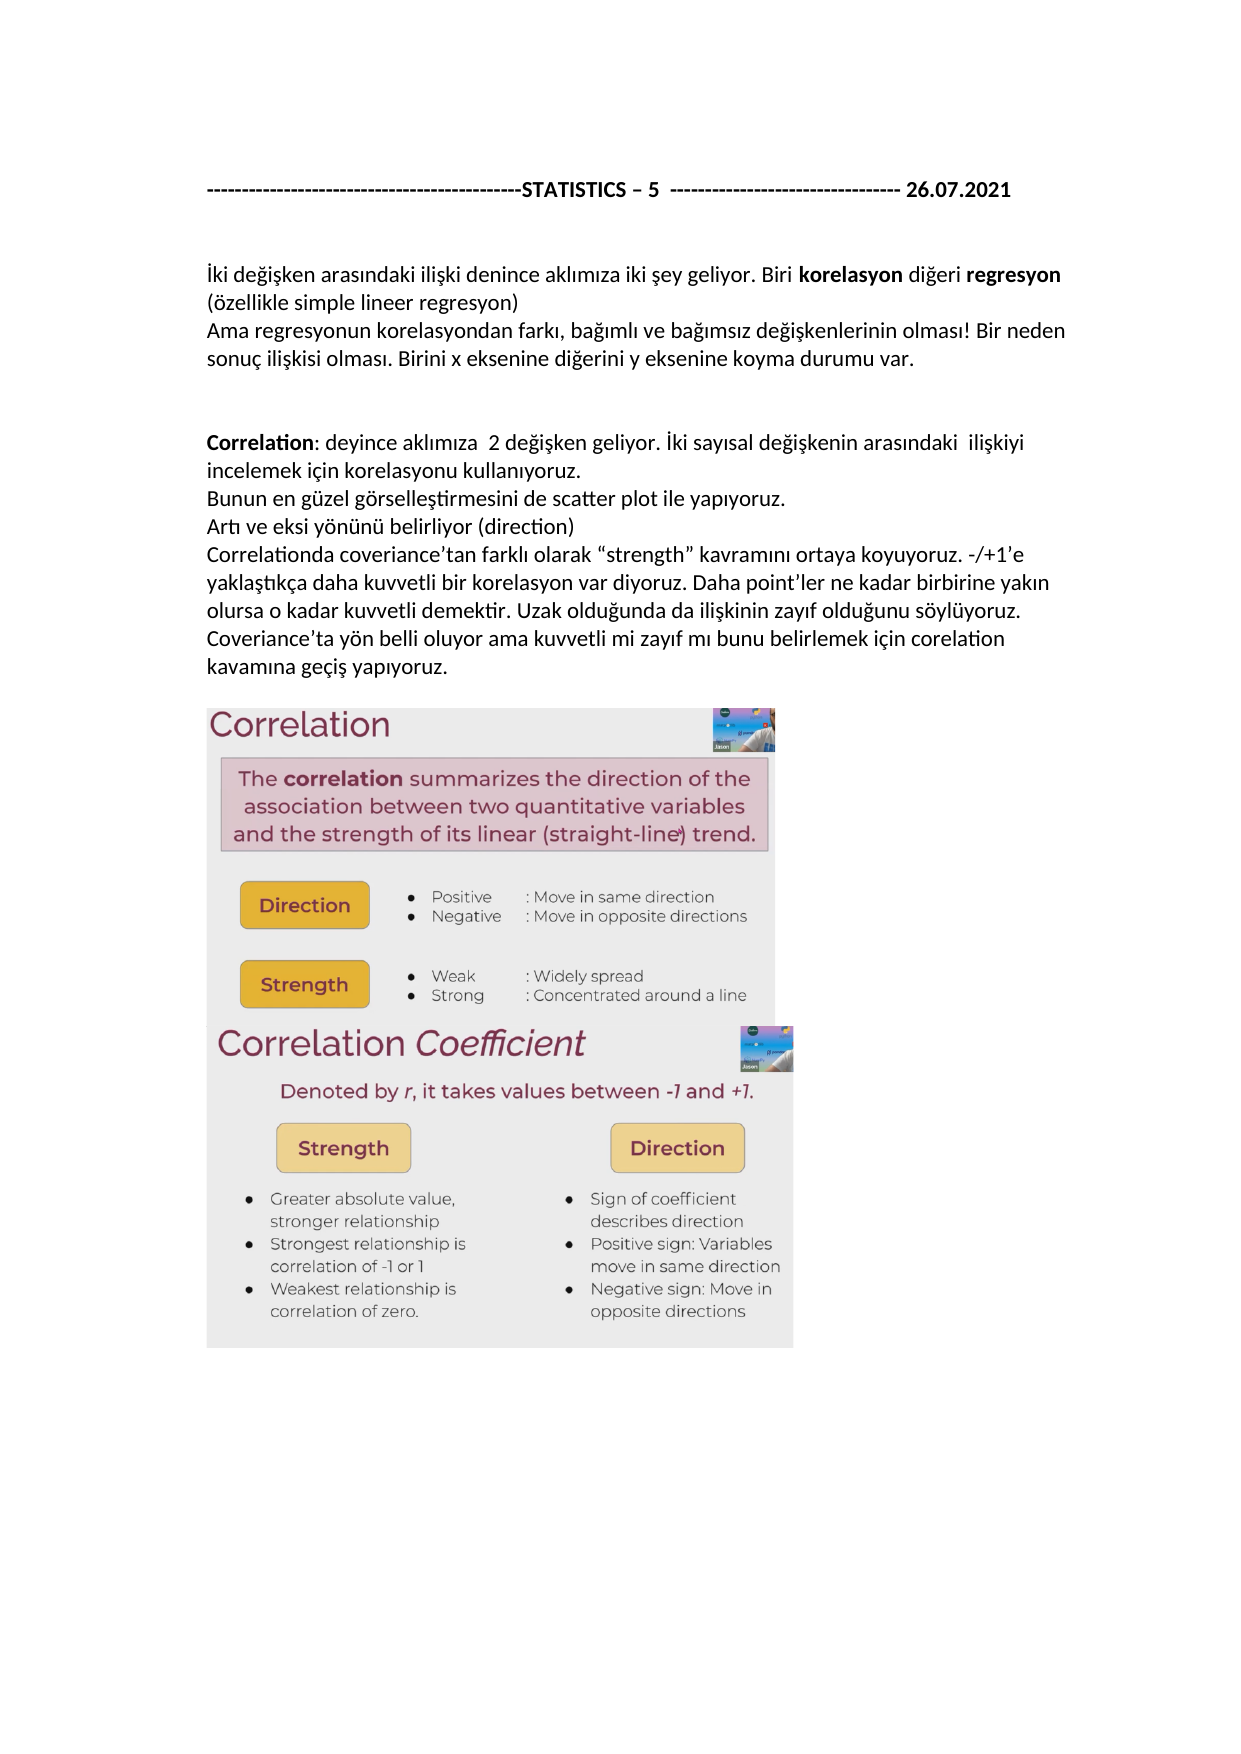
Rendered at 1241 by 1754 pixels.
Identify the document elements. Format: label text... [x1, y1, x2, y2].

text Ama regresyonun korelasyondan farkı, bağımlı ve bağımsız değişkenlerinin olması! Bir neden sonuç ilişkisi olması. Birini x eksenine diğerini y eksenine koyma durumu var. [207, 316, 1093, 372]
picture [206, 708, 794, 1348]
text Correlation: deyince aklımıza 2 değişken geliyor. İki sayısal değişkenin arasındaki ilişkiyi incelemek için korelasyonu kullanıyoruz. [207, 428, 1093, 484]
text Artı ve eksi yönünü belirliyor (direction) [207, 512, 1093, 540]
text Coveriance’ta yön belli oluyor ama kuvvetli mi zayıf mı bunu belirlemek için corelation kavamına geçiş yapıyoruz. [207, 624, 1093, 680]
text Correlationda coveriance’tan farklı olarak “strength” kavramını ortaya koyuyoruz. -/+1’e yaklaştıkça daha kuvvetli bir korelasyon var diyoruz. Daha point’ler ne kadar birbirine yakın olursa o kadar kuvvetli demektir. Uzak olduğunda da ilişkinin zayıf olduğunu söylüyoruz. [207, 540, 1093, 624]
text ---------------------------------------------STATISTICS – 5 --------------------------------- 26.07.2021 [207, 176, 1093, 204]
text İki değişken arasındaki ilişki denince aklımıza iki şey geliyor. Biri korelasyon diğeri regresyon (özellikle simple lineer regresyon) [207, 260, 1093, 316]
text Bunun en güzel görselleştirmesini de scatter plot ile yapıyoruz. [207, 484, 1093, 512]
